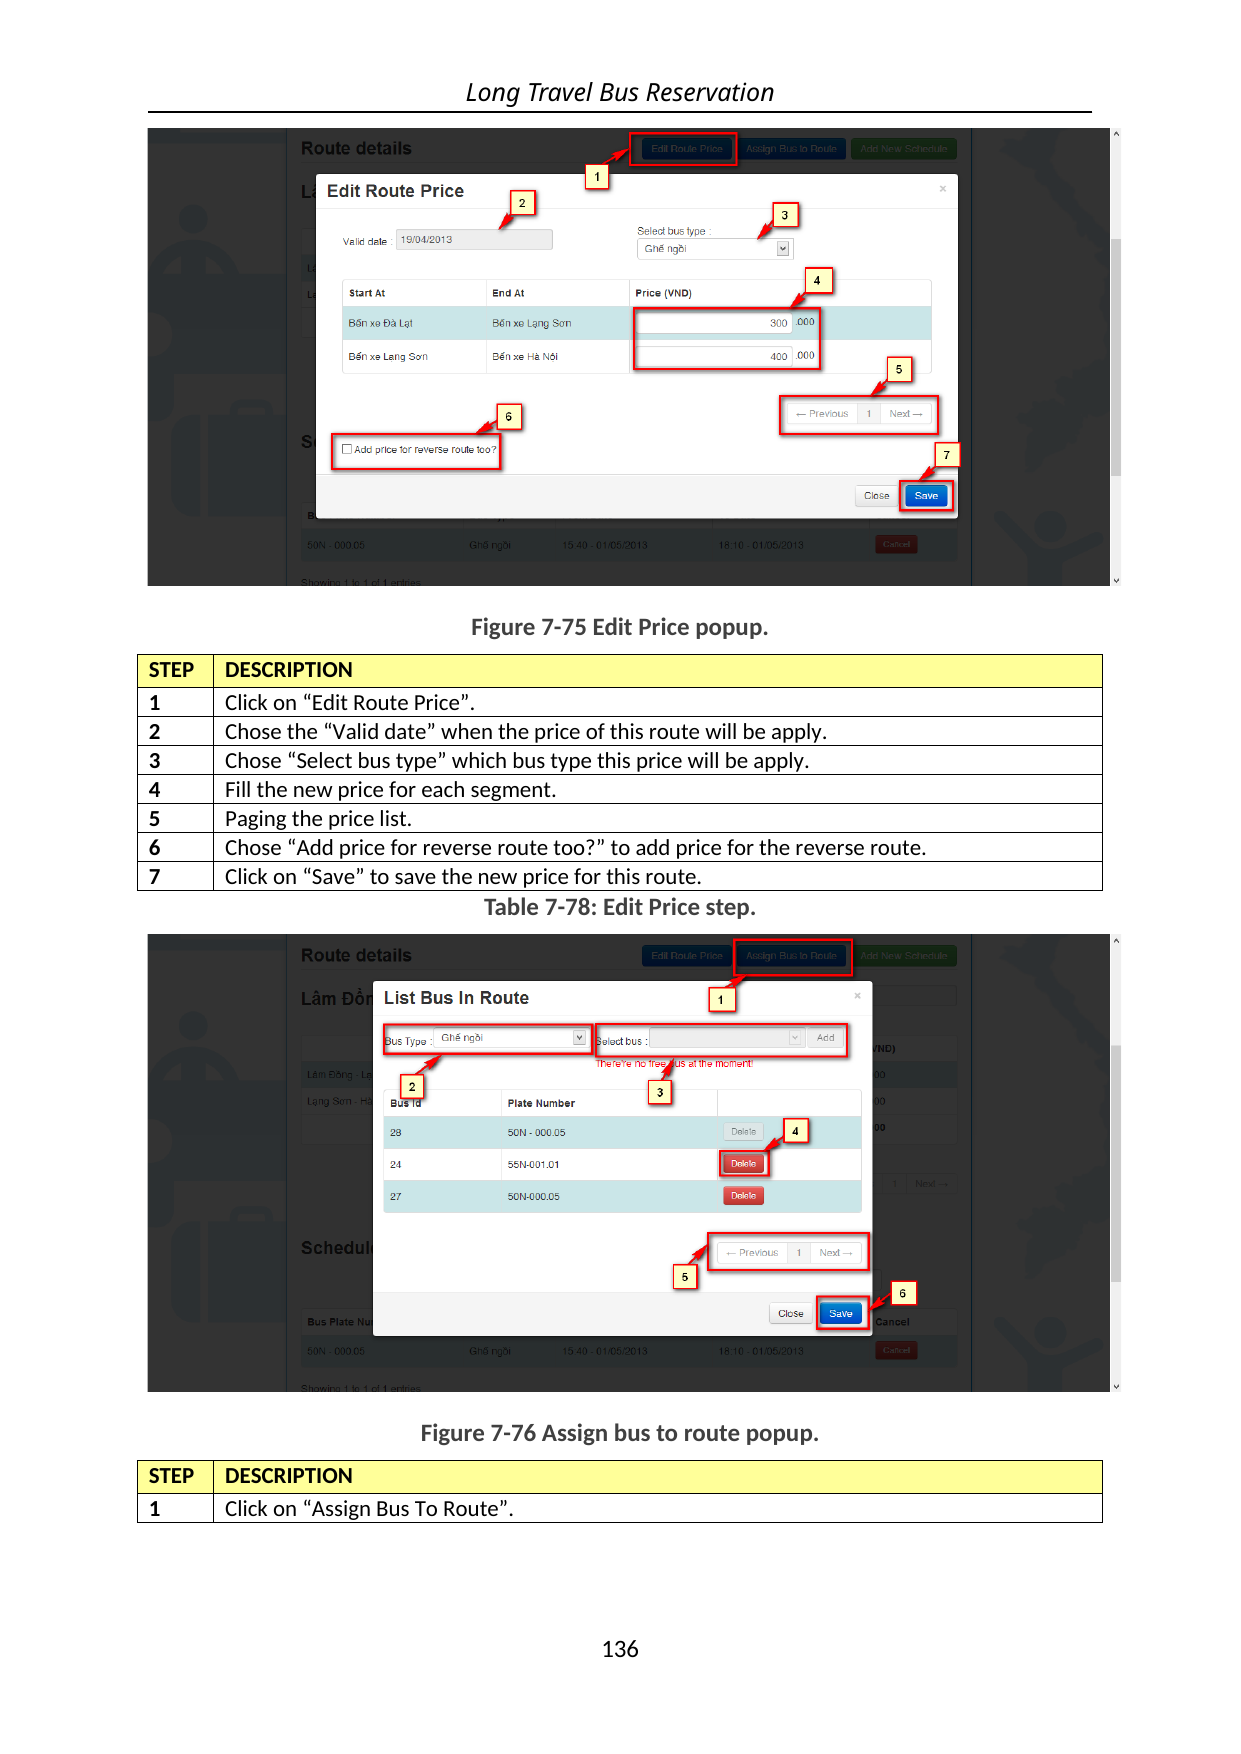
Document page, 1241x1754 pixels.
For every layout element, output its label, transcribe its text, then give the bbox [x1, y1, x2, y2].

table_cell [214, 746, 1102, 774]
picture [147, 128, 1122, 586]
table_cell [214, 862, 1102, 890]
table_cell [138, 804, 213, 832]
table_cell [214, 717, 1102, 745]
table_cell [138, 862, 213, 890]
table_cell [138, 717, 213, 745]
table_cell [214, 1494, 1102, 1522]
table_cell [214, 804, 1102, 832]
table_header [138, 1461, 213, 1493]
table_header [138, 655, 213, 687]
picture [147, 934, 1122, 1392]
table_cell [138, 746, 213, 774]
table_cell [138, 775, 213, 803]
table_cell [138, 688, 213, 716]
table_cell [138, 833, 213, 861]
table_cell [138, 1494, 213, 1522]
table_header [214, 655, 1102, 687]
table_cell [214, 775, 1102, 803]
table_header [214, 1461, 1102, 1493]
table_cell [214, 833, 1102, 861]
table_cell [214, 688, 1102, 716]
